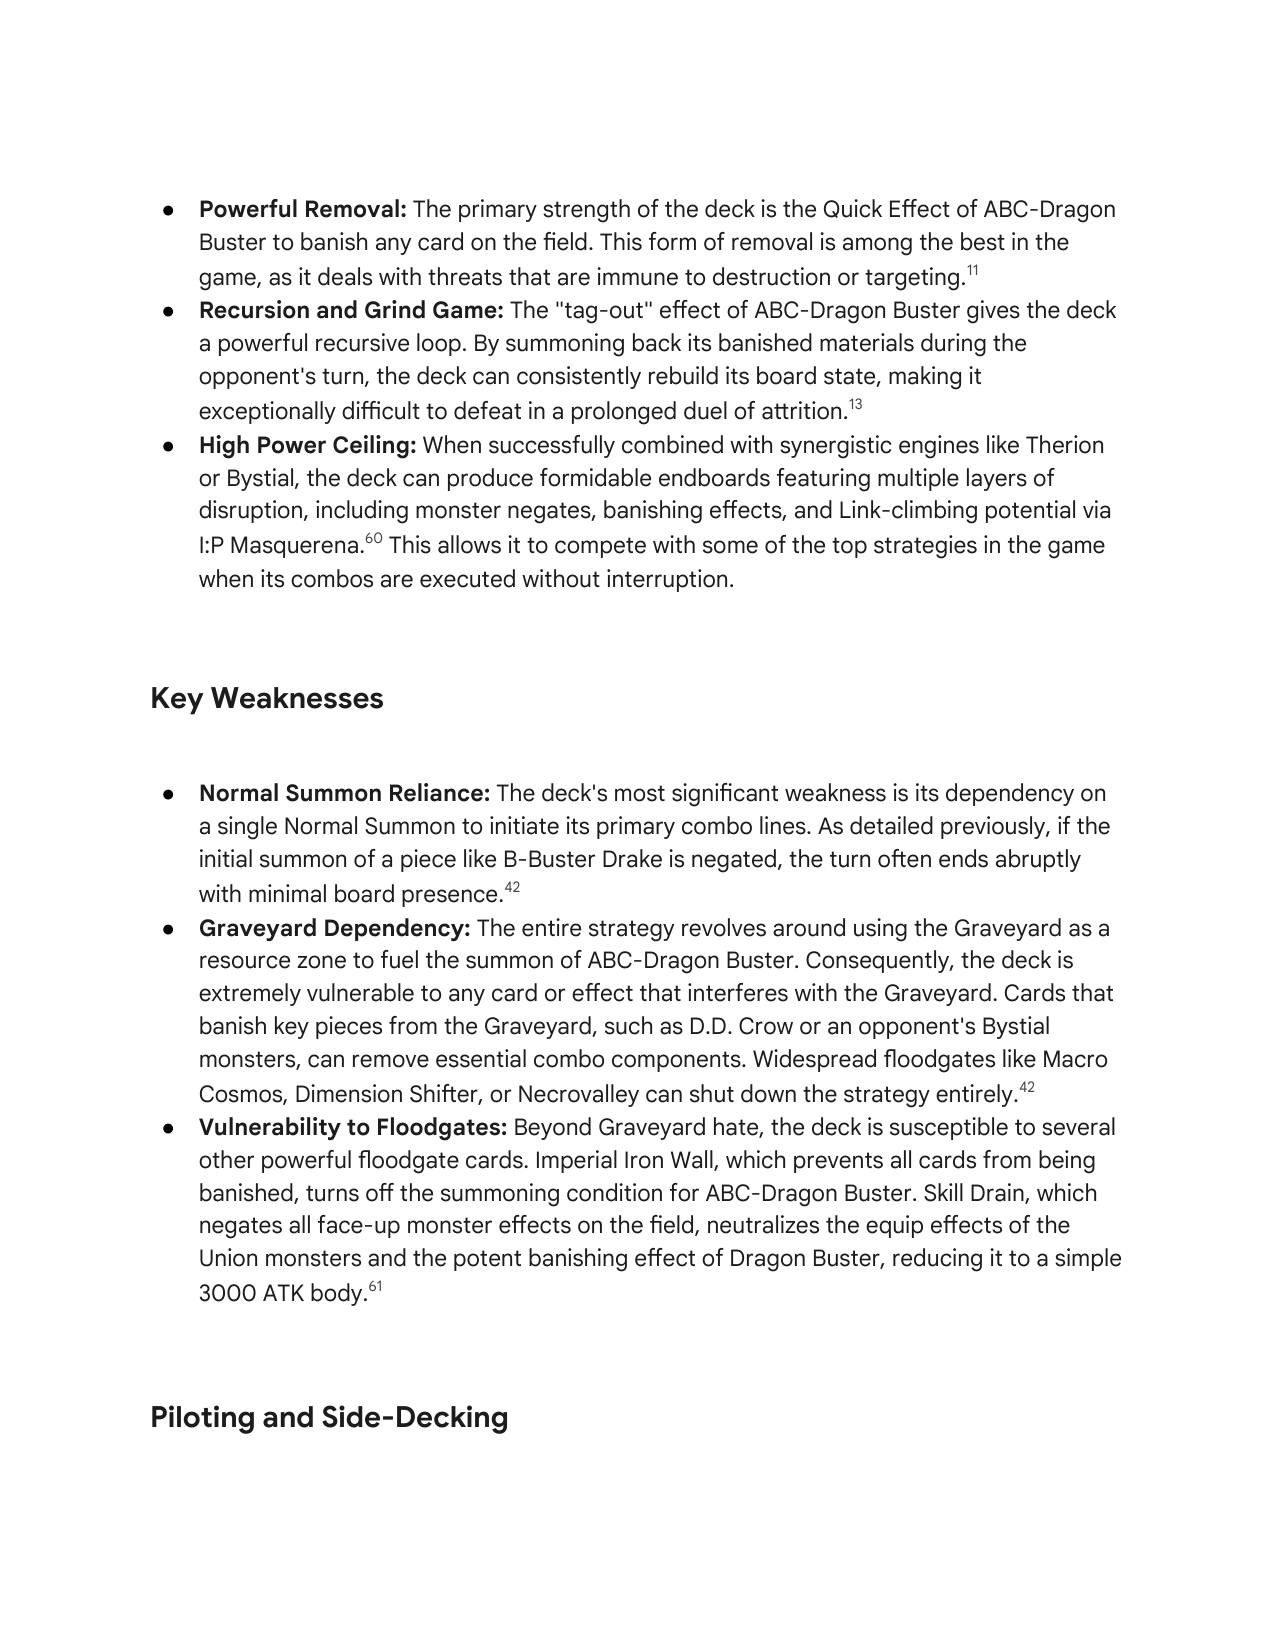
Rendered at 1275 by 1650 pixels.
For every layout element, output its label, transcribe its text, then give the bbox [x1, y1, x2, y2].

list Vulnerability to Floodgates: Beyond Graveyard hate, the deck is susceptible to several other powerful floodgate cards. Imperial Iron Wall, which prevents all cards from being banished, turns off the summoning condition for ABC-Dragon Buster. Skill Drain, which negates all face-up monster effects on the field, neutralizes the equip effects of the Union monsters and the potent banishing effect of Dragon Buster, reducing it to a simple 3000 ATK body.61 [161, 1114, 1125, 1309]
list Normal Summon Reliance: The deck's most significant weakness is its dependency on a single Normal Summon to initiate its primary combo lines. As detailed previously, if the initial summon of a piece like B-Buster Drake is negated, the turn often ends abruptly with minimal board presence.42 [161, 780, 1125, 909]
list Graveyard Dependency: The entire strategy revolves around using the Graveyard as a resource zone to fuel the summon of ABC-Dragon Buster. Consequently, the deck is extremely vulnerable to any card or effect that interferes with the Graveyard. Cards that banish key pieces from the Graveyard, such as D.D. Crow or an opponent's Bystial monsters, can remove essential combo components. Widespread floodgates like Macro Cosmos, Dimension Shifter, or Necrovalley can shut down the strategy entirely.42 [161, 914, 1125, 1109]
list Powerful Removal: The primary strength of the deck is the Quick Effect of ABC-Dragon Buster to banish any card on the field. This form of removal is among the best in the game, as it deals with threats that are immune to destruction or targeting.11 [161, 195, 1125, 292]
subtitle Key Weaknesses [150, 680, 1125, 717]
list Recursion and Grind Game: The "tag-out" effect of ABC-Dragon Buster gives the deck a powerful recursive loop. By summoning back its banished materials during the opponent's turn, the deck can consistently rebuild its board state, making it exceptionally difficult to defeat in a prolonged duel of attrition.13 [161, 297, 1125, 427]
subtitle Piloting and Side-Decking [150, 1399, 1125, 1436]
list High Power Ceiling: When successfully combined with synergistic engines like Therion or Bystial, the deck can produce formidable endboards featuring multiple layers of disruption, including monster negates, banishing effects, and Link-climbing potential via I:P Masquerena.60 This allows it to compete with some of the top strategies in the game when its combos are executed without interruption. [161, 431, 1125, 594]
